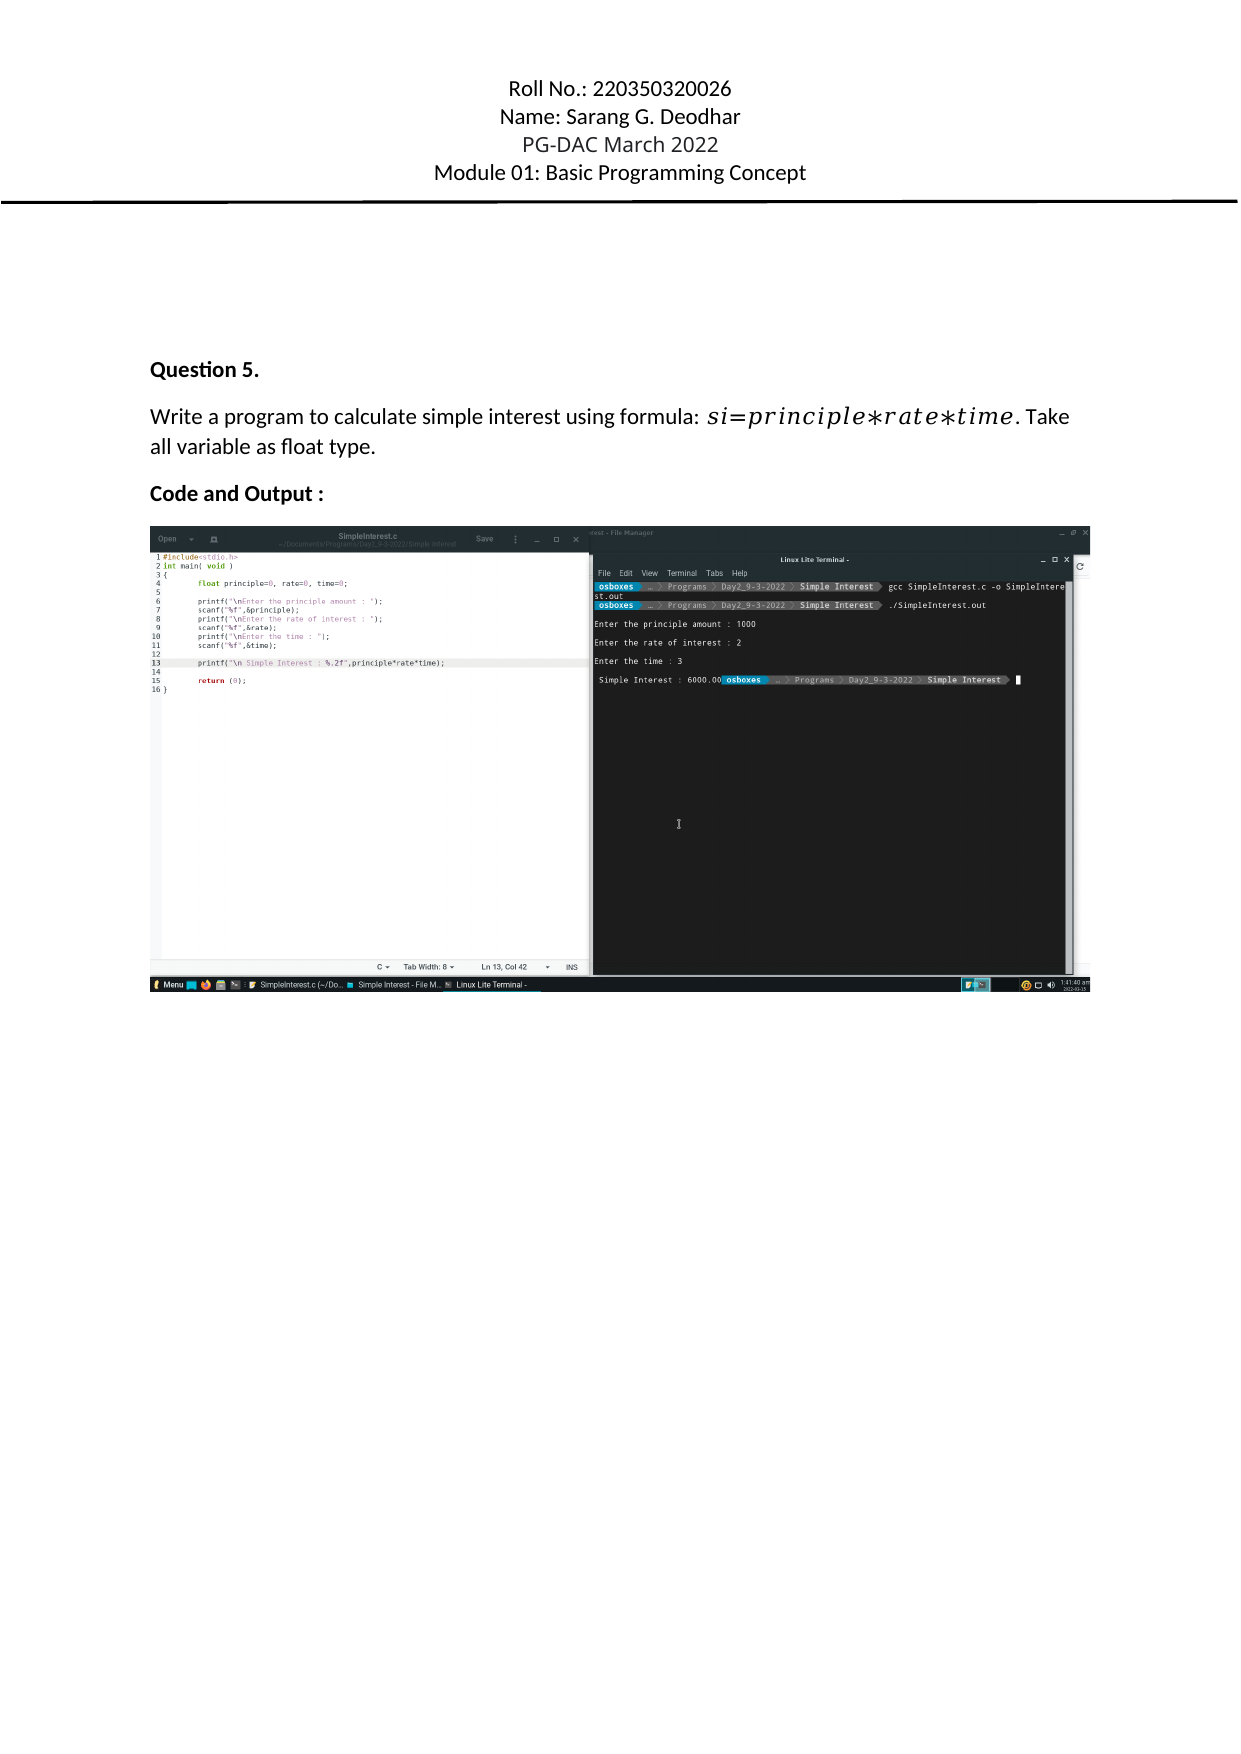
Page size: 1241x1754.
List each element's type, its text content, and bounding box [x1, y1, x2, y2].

text Code and Output : [150, 479, 1090, 507]
text Question 5. [150, 355, 1090, 383]
picture [150, 526, 1091, 992]
text Write a program to calculate simple interest using formula: 𝑠𝑖=𝑝𝑟𝑖𝑛𝑐𝑖𝑝𝑙𝑒∗𝑟𝑎𝑡𝑒∗𝑡𝑖𝑚𝑒. Take all variable as float type. [150, 402, 1090, 460]
